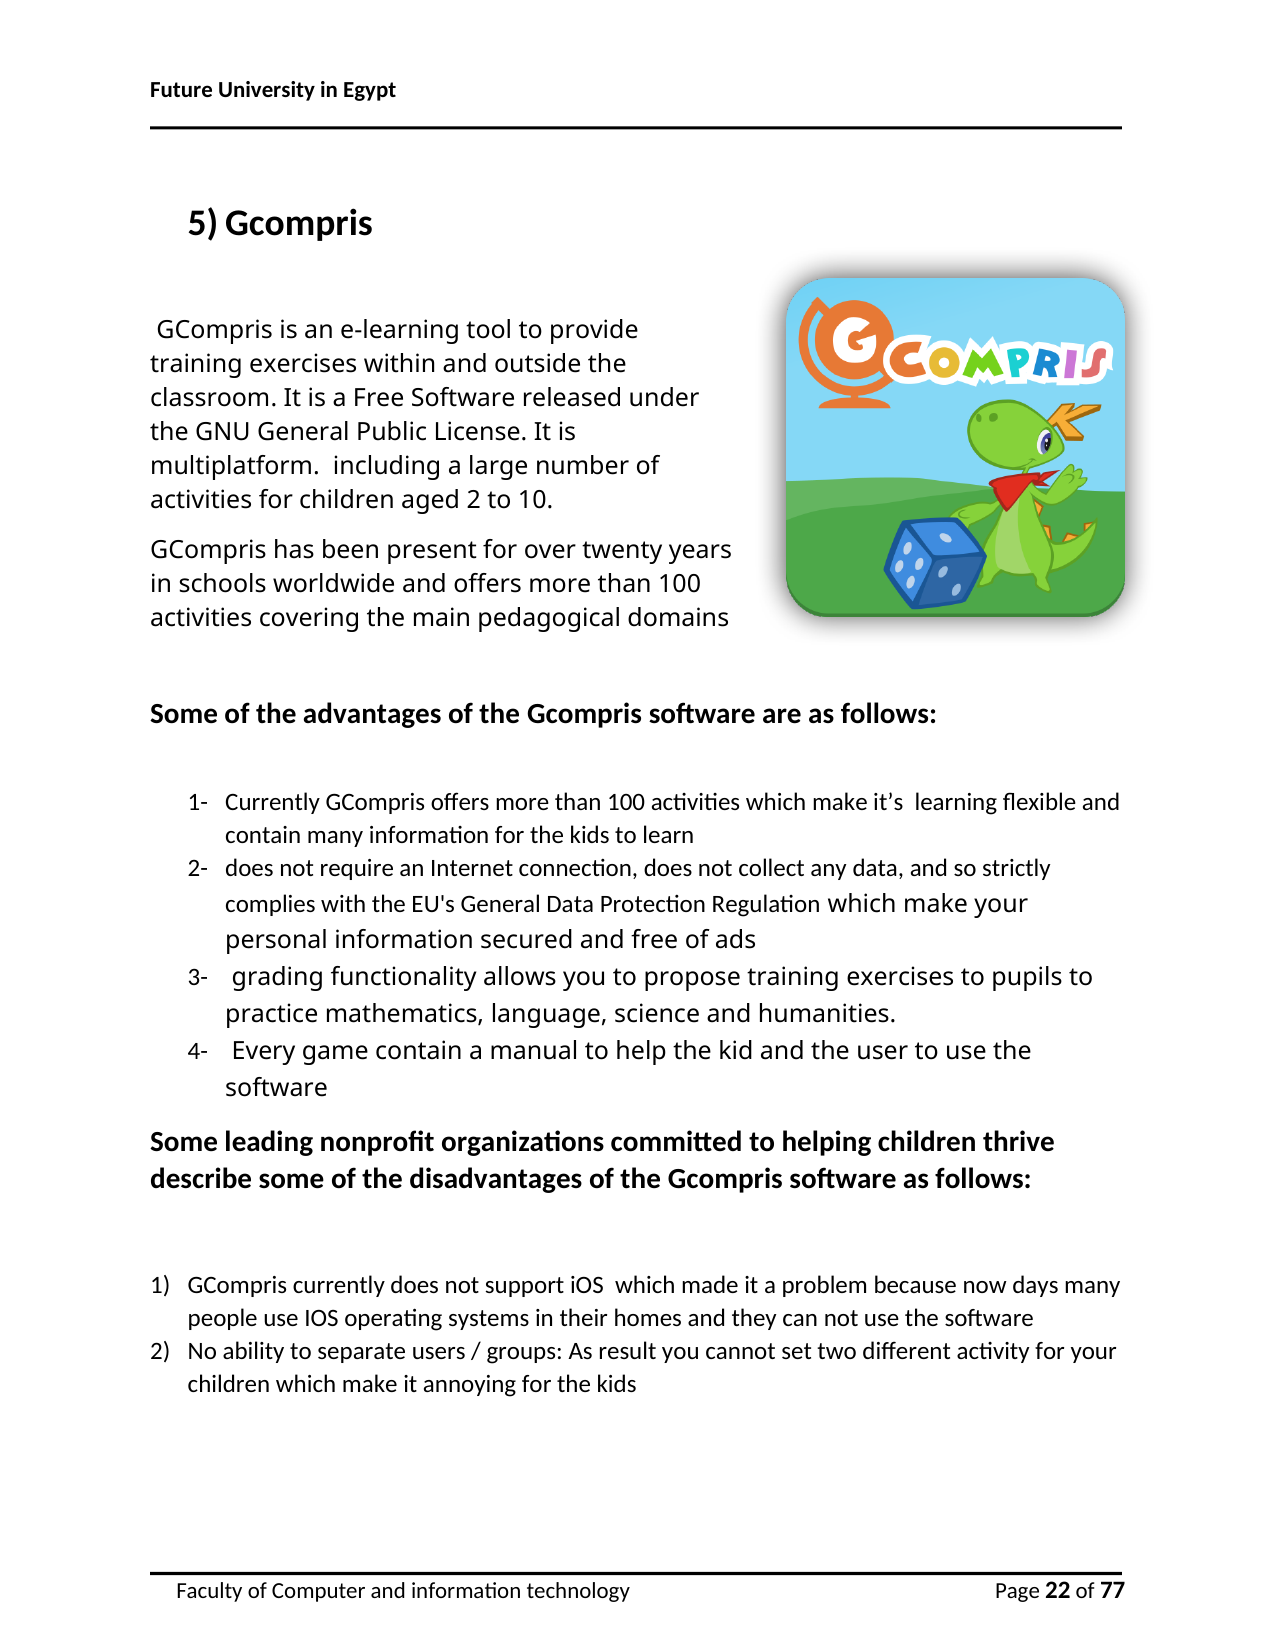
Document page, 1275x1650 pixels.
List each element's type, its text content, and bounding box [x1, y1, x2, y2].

list Currently GCompris offers more than 100 activities which make it’s learning flexible and contain many information for the kids to learn [187, 786, 1125, 850]
text Some of the advantages of the Gcompris software are as follows: [150, 696, 1125, 731]
list Every game contain a manual to help the kid and the user to use the software [187, 1032, 1125, 1103]
text Some leading nonprofit organizations committed to helping children thrive describe some of the disadvantages of the Gcompris software as follows: [150, 1123, 1125, 1196]
text GCompris is an e-learning tool to provide training exercises within and outside the classroom. It is a Free Software released under the GNU General Public License. It is multiplatform. including a large number of activities for children aged 2 to 10. [150, 311, 761, 516]
picture [786, 278, 1125, 617]
text GCompris has been present for over twenty years in schools worldwide and offers more than 100 activities covering the main pedagogical domains [150, 531, 783, 634]
list GCompris currently does not support iOS which made it a problem because now days many people use IOS operating systems in their homes and they can not use the software [150, 1269, 1125, 1333]
table_cell win the game [766, 531, 1125, 634]
list No ability to separate users / groups: As result you cannot set two different activity for your children which make it annoying for the kids [150, 1335, 1125, 1398]
list Gcompris [187, 199, 1125, 245]
list grading functionality allows you to propose training exercises to pupils to practice mathematics, language, science and humanities. [187, 959, 1125, 1030]
list does not require an Internet connection, does not collect any data, and so strictly complies with the EU's General Data Protection Regulation which make your personal information secured and free of ads [187, 852, 1125, 956]
